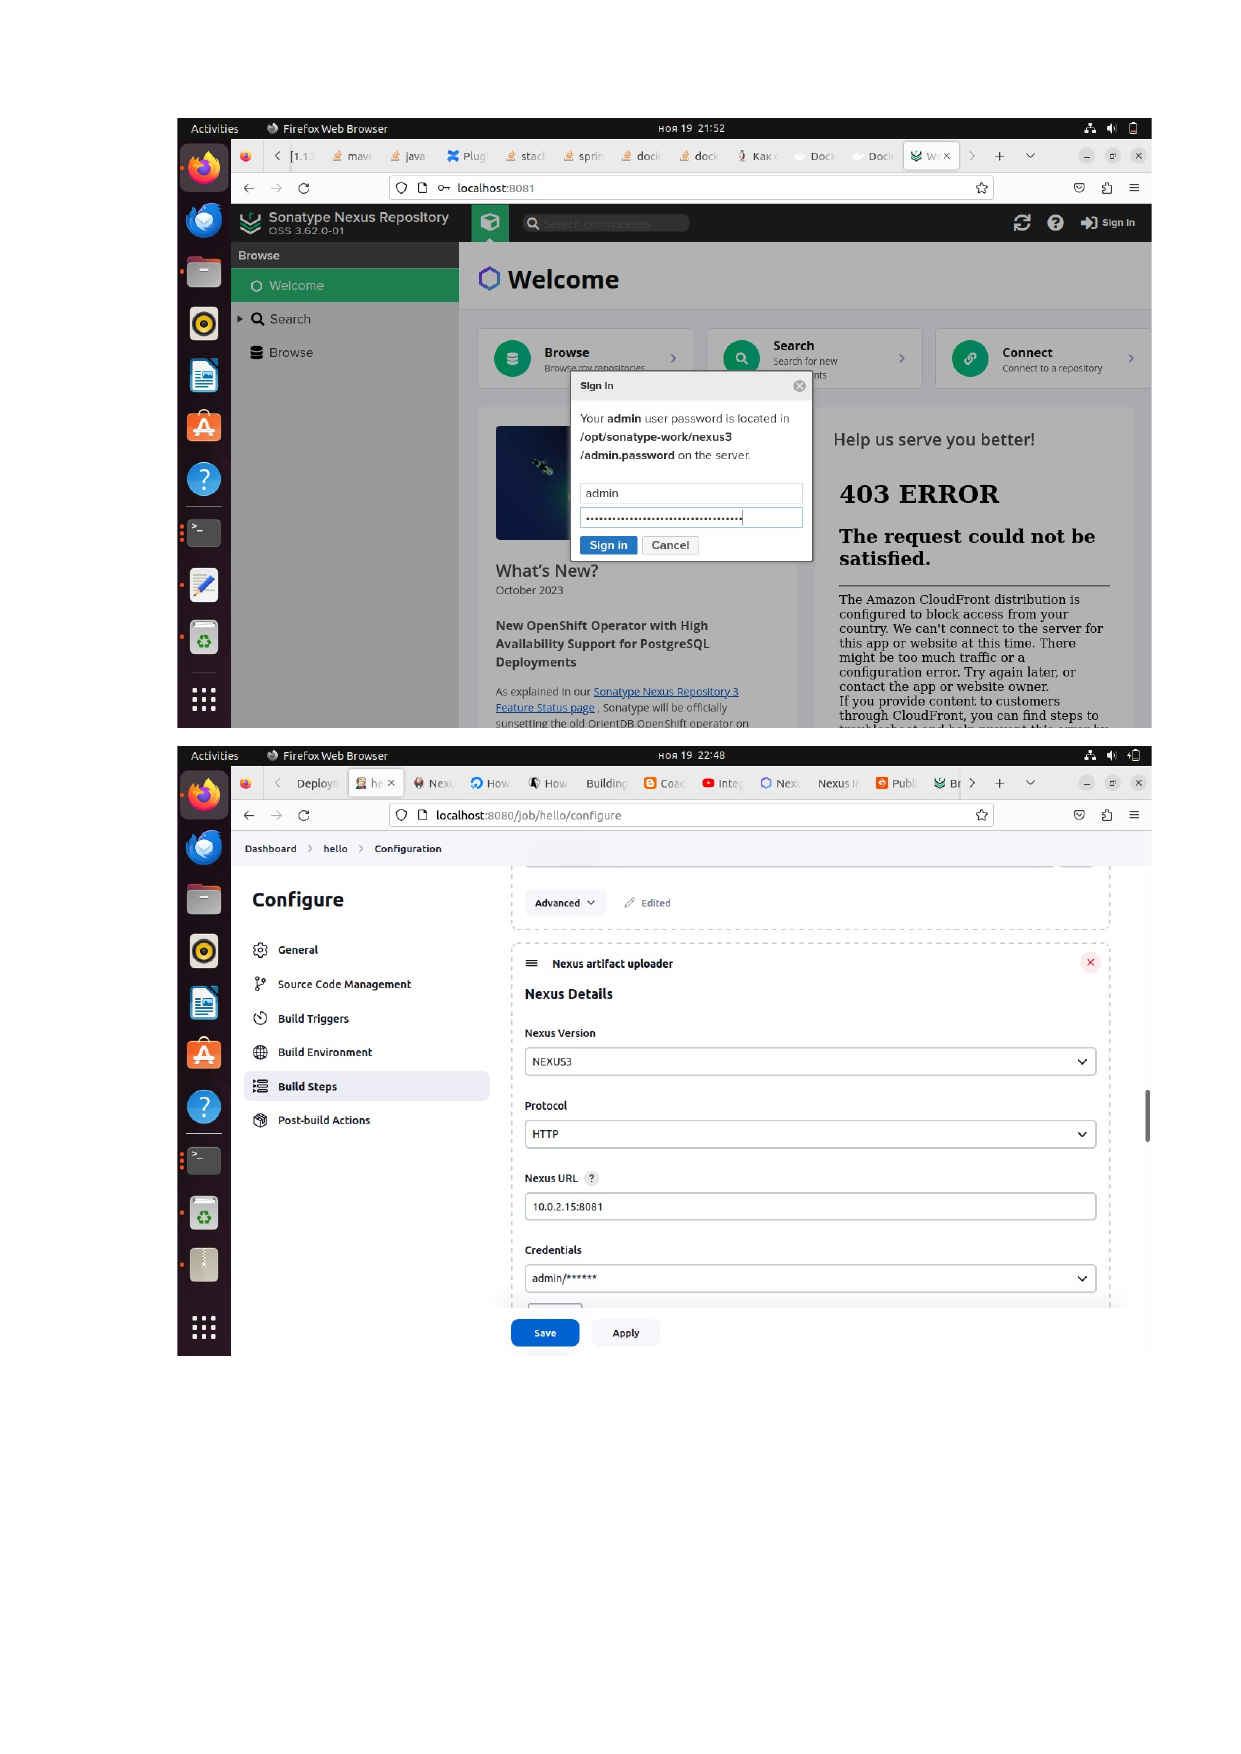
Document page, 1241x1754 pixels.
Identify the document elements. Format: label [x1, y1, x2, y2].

picture [177, 746, 1152, 1356]
picture [177, 118, 1152, 728]
